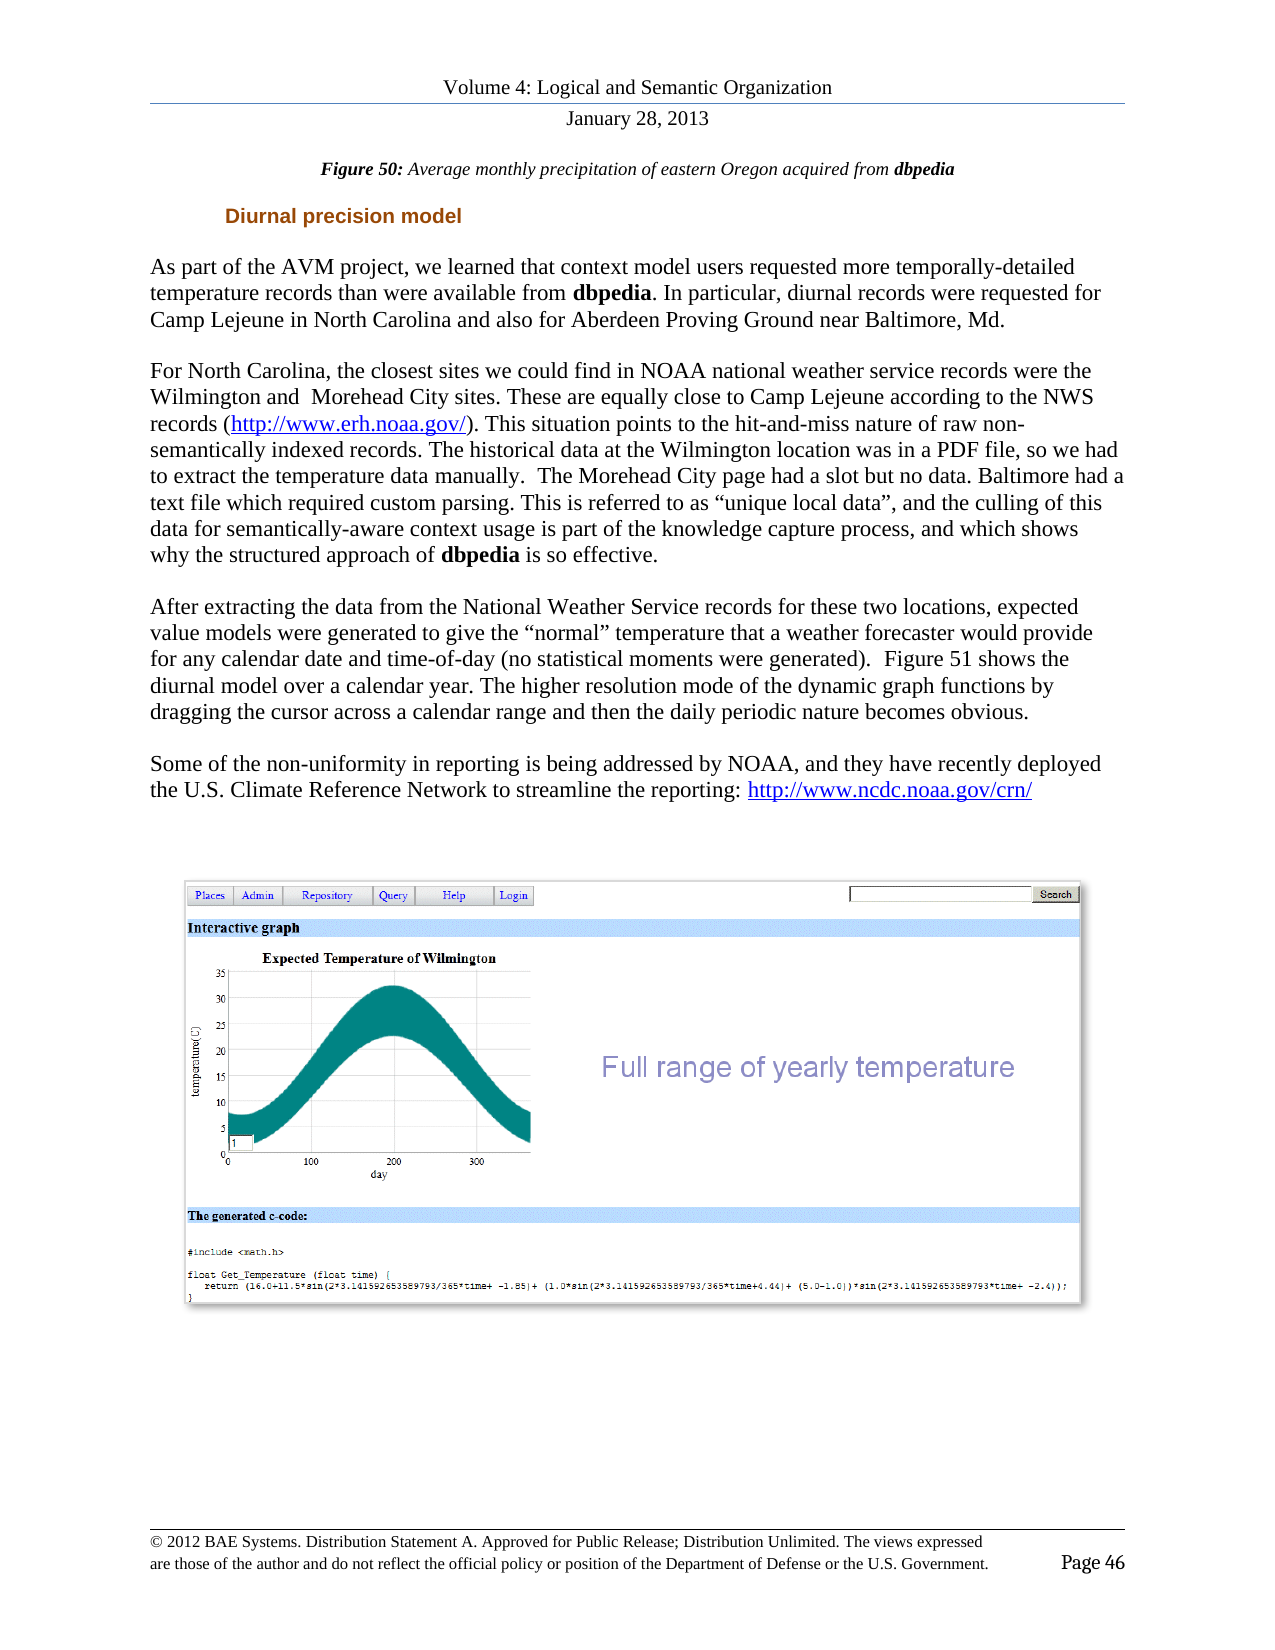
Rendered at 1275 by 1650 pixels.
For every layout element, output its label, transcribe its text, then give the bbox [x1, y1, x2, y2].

text After extracting the data from the National Weather Service records for these two locations, expected value models were generated to give the “normal” temperature that a weather forecaster would provide for any calendar date and time-of-day (no statistical moments were generated). Figure 51 shows the diurnal model over a calendar year. The higher resolution mode of the dynamic graph functions by dragging the cursor across a calendar range and then the daily periodic nature becomes obvious. [150, 593, 1125, 724]
text Figure 50: Average monthly precipitation of eastern Oregon acquired from dbpedia [225, 157, 1050, 179]
text As part of the AVM project, we learned that context model users requested more temporally-detailed temperature records than were available from dbpedia. In particular, diurnal records were requested for Camp Lejeune in North Carolina and also for Aberdeen Proving Ground near Baltimore, Md. [150, 253, 1125, 332]
text For North Carolina, the closest sites we could find in NOAA national weather service records were the Wilmington and Morehead City sites. These are equally close to Camp Lejeune according to the NWS records (http://www.erh.noaa.gov/). This situation points to the hit-and-miss nature of raw non-semantically indexed records. The historical data at the Wilmington location was in a PDF file, so we had to extract the temperature data manually. The Morehead City page had a slot but no data. Baltimore had a text file which required custom parsing. This is referred to as “unique local data”, and the culling of this data for semantically-aware context usage is part of the knowledge capture process, and which shows why the structured approach of dbpedia is so effective. [150, 357, 1125, 568]
text Some of the non-uniformity in reporting is being addressed by NOAA, and they have recently deployed the U.S. Climate Reference Network to streamline the reporting: http://www.ncdc.noaa.gov/crn/ [150, 749, 1125, 802]
subtitle Diurnal precision model [150, 204, 1125, 228]
picture [186, 882, 1080, 1302]
